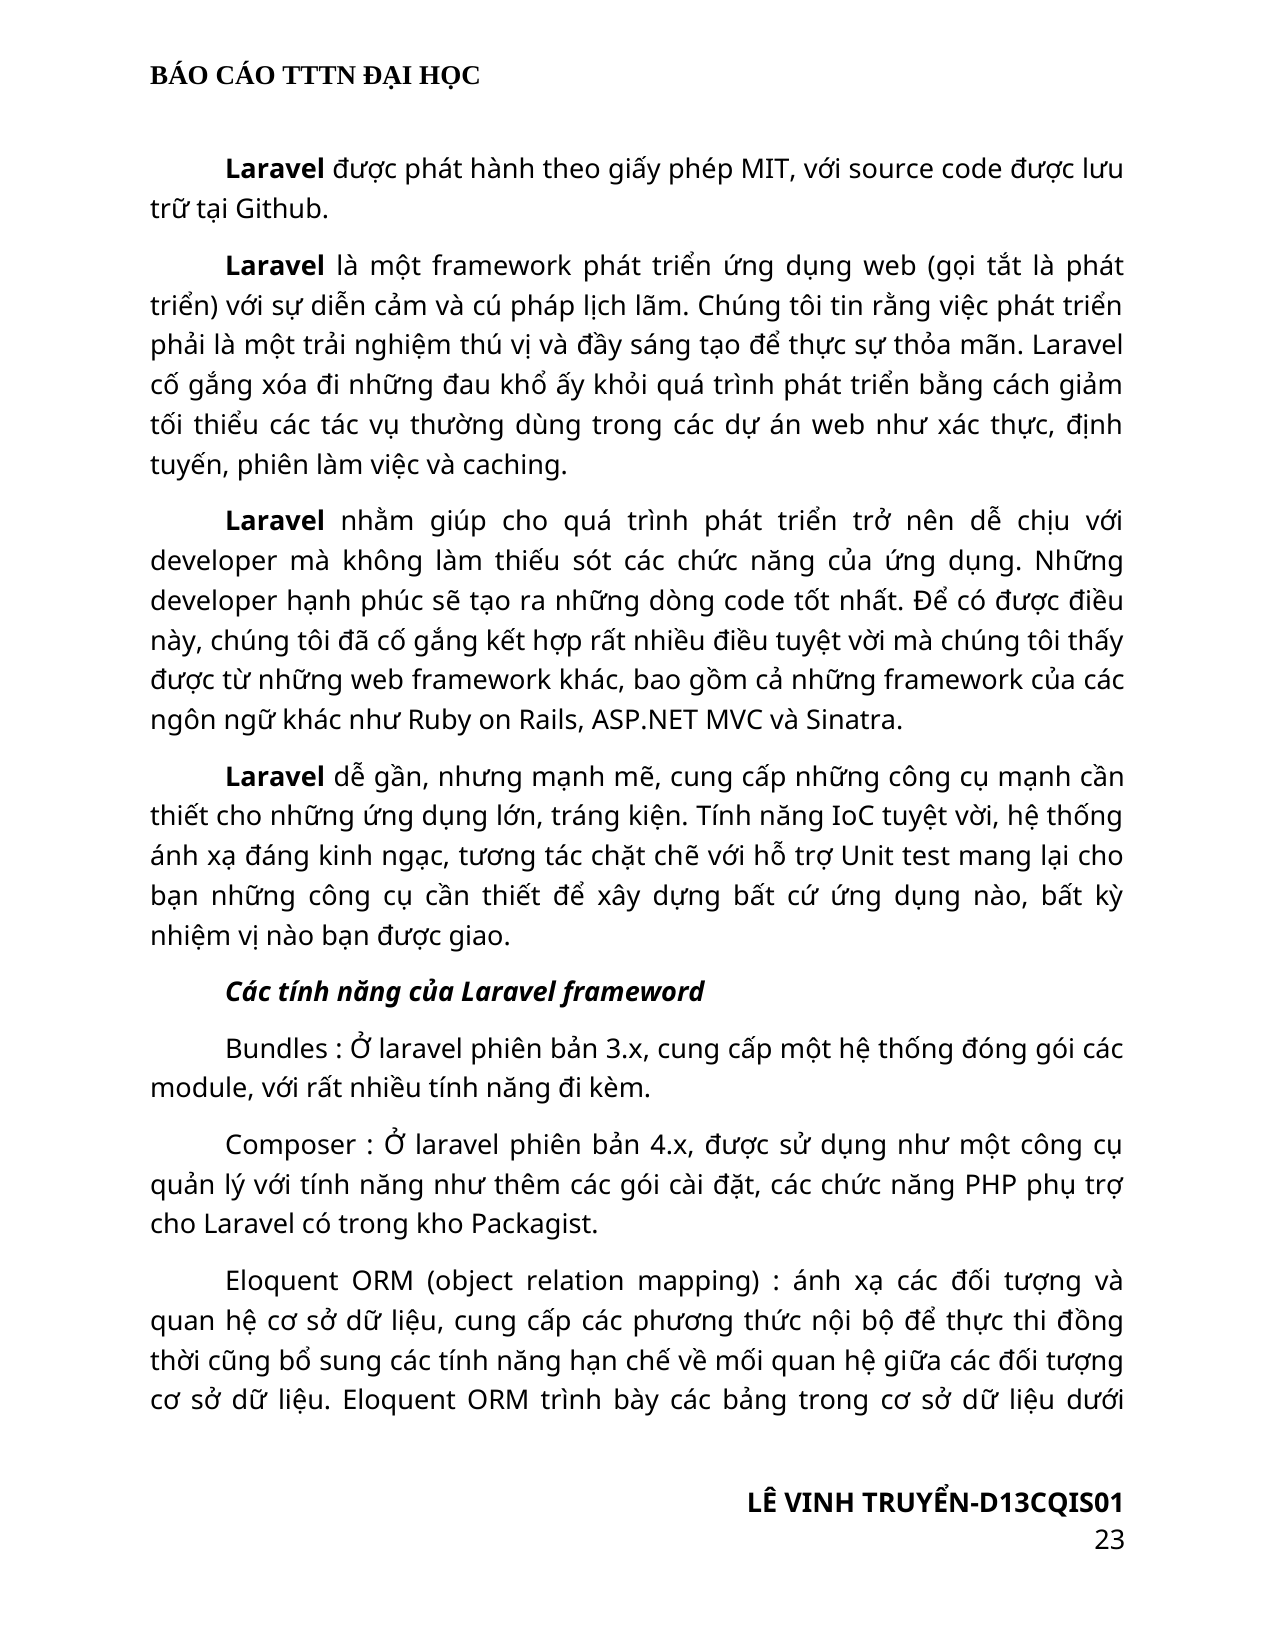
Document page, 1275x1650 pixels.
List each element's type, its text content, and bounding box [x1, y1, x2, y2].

text Các tính năng của Laravel frameword [150, 973, 1125, 1009]
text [150, 1261, 1125, 1418]
text Laravel nhằm giúp cho quá trình phát triển trở nên dễ chịu với developer mà không làm thiếu sót các chức năng của ứng dụng. Những developer hạnh phúc sẽ tạo ra những dòng code tốt nhất. Để có được điều này, chúng tôi đã cố gắng kết hợp rất nhiều điều tuyệt vời mà chúng tôi thấy được từ những web framework khác, bao gồm cả những framework của các ngôn ngữ khác như Ruby on Rails, ASP.NET MVC và Sinatra. [150, 502, 1125, 737]
text Laravel dễ gần, nhưng mạnh mẽ, cung cấp những công cụ mạnh cần thiết cho những ứng dụng lớn, tráng kiện. Tính năng IoC tuyệt vời, hệ thống ánh xạ đáng kinh ngạc, tương tác chặt chẽ với hỗ trợ Unit test mang lại cho bạn những công cụ cần thiết để xây dựng bất cứ ứng dụng nào, bất kỳ nhiệm vị nào bạn được giao. [150, 757, 1125, 953]
text Laravel được phát hành theo giấy phép MIT, với source code được lưu trữ tại Github. [150, 150, 1125, 227]
text Laravel là một framework phát triển ứng dụng web (gọi tắt là phát triển) với sự diễn cảm và cú pháp lịch lãm. Chúng tôi tin rằng việc phát triển phải là một trải nghiệm thú vị và đầy sáng tạo để thực sự thỏa mãn. Laravel cố gắng xóa đi những đau khổ ấy khỏi quá trình phát triển bằng cách giảm tối thiểu các tác vụ thường dùng trong các dự án web như xác thực, định tuyến, phiên làm việc và caching. [150, 246, 1125, 482]
text Bundles : Ở laravel phiên bản 3.x, cung cấp một hệ thống đóng gói các module, với rất nhiều tính năng đi kèm. [150, 1029, 1125, 1106]
text Composer : Ở laravel phiên bản 4.x, được sử dụng như một công cụ quản lý với tính năng như thêm các gói cài đặt, các chức năng PHP phụ trợ cho Laravel có trong kho Packagist. [150, 1125, 1125, 1242]
